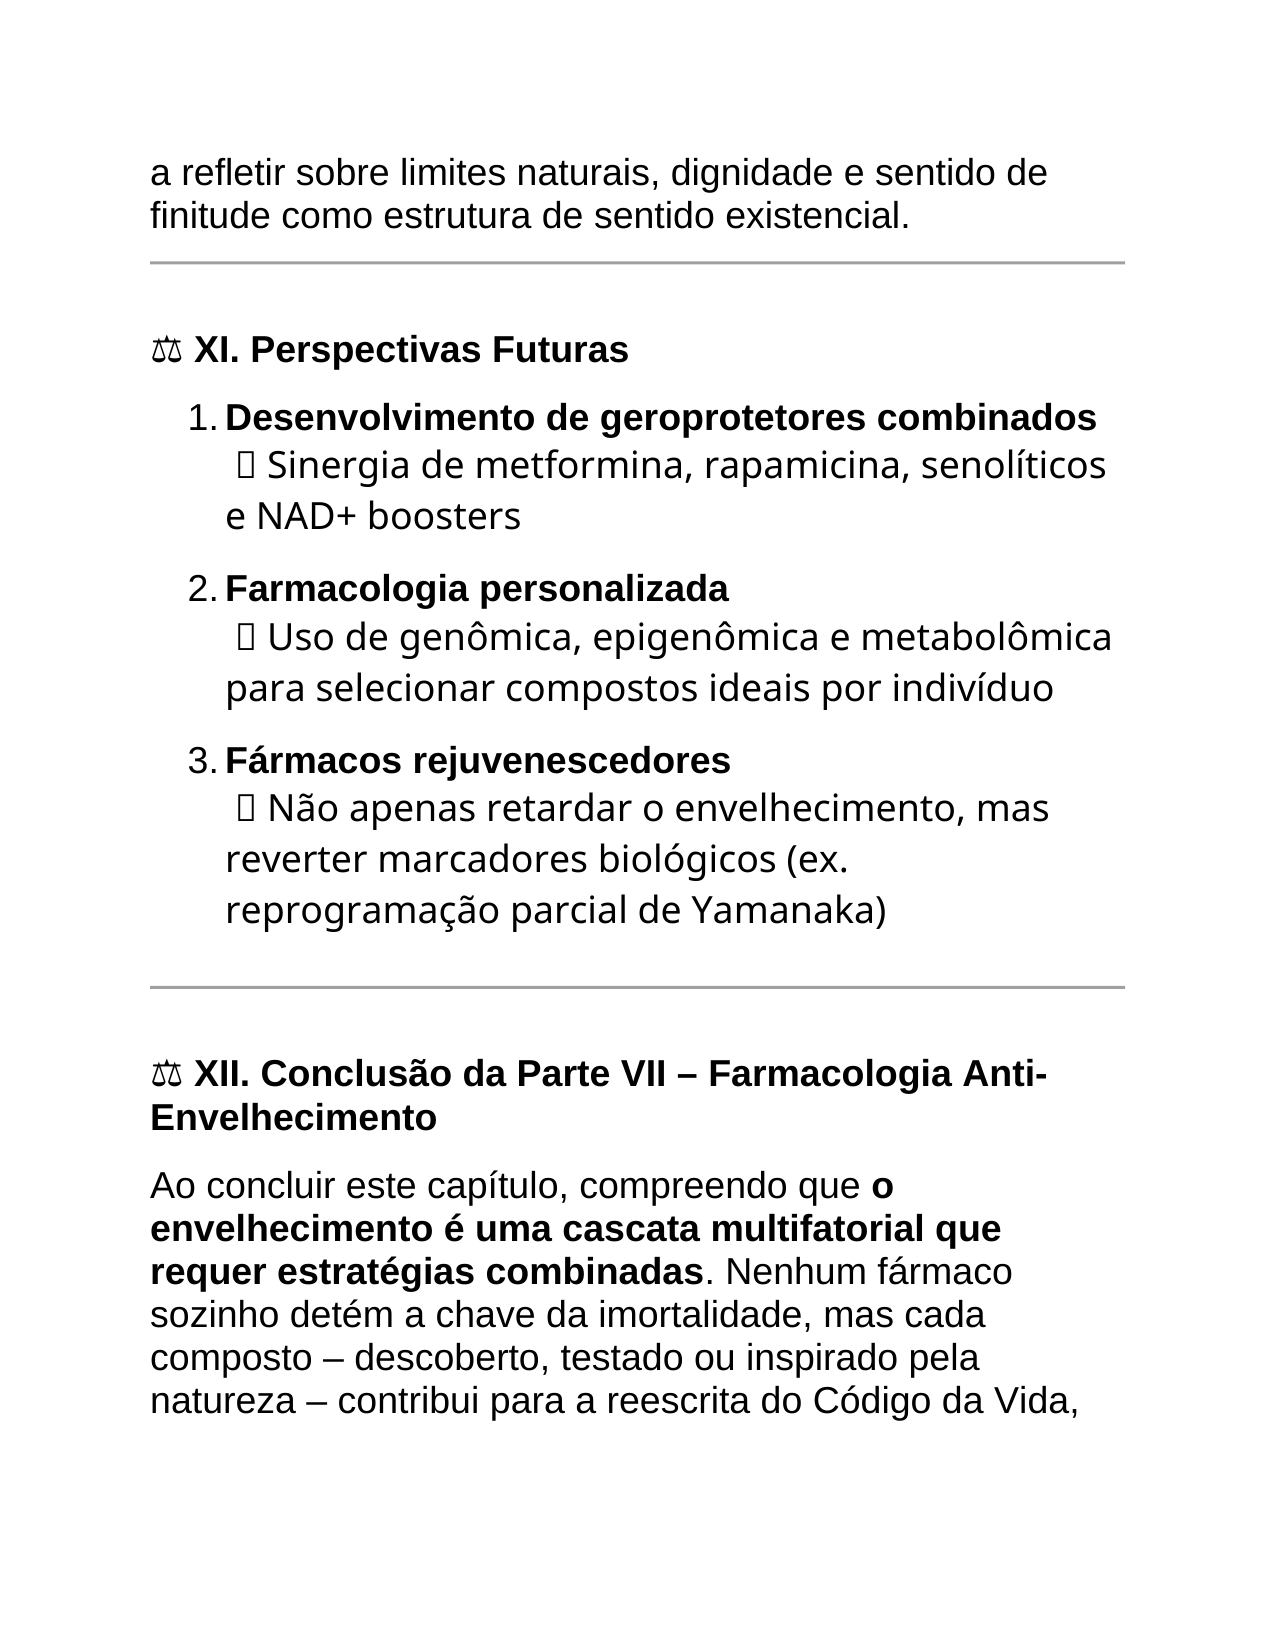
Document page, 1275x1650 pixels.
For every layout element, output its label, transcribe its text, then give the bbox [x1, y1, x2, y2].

subtitle ⚖️ XI. Perspectivas Futuras [150, 327, 1125, 370]
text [150, 150, 1125, 236]
subtitle ⚖️ XII. Conclusão da Parte VII – Farmacologia Anti-Envelhecimento [150, 1052, 1125, 1138]
list Desenvolvimento de geroprotetores combinados ✅ Sinergia de metformina, rapamicina, senolíticos e NAD+ boosters [187, 395, 1125, 567]
list Fármacos rejuvenescedores ✅ Não apenas retardar o envelhecimento, mas reverter marcadores biológicos (ex. reprogramação parcial de Yamanaka) [187, 738, 1125, 961]
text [150, 1163, 1125, 1422]
list Farmacologia personalizada ✅ Uso de genômica, epigenômica e metabolômica para selecionar compostos ideais por indivíduo [187, 567, 1125, 738]
